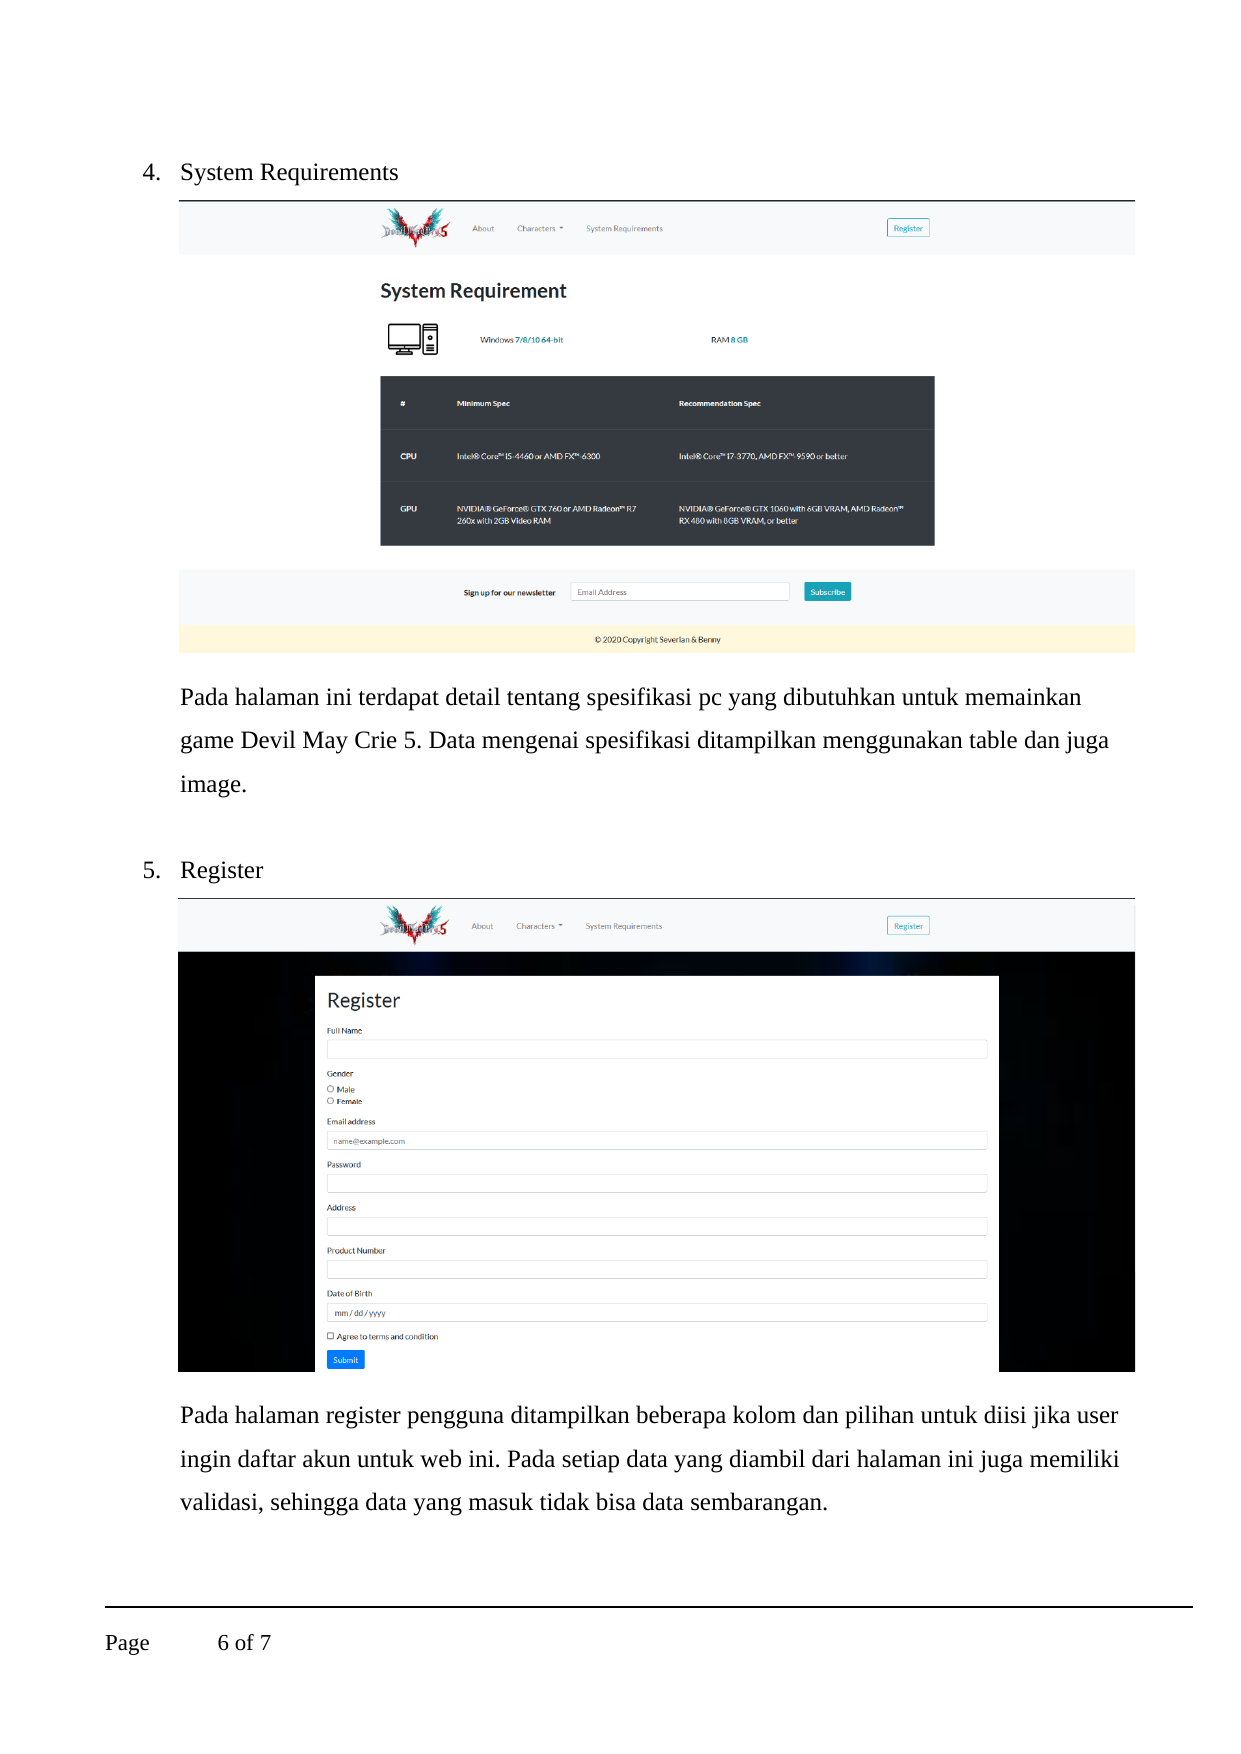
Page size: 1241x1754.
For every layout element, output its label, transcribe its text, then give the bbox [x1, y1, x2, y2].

picture [178, 200, 1136, 654]
list Pada halaman ini terdapat detail tentang spesifikasi pc yang dibutuhkan untuk memainkan game Devil May Crie 5. Data mengenai spesifikasi ditampilkan menggunakan table dan juga image. [180, 654, 1135, 797]
list Pada halaman register pengguna ditampilkan beberapa kolom dan pilihan untuk diisi jika user ingin daftar akun untuk web ini. Pada setiap data yang diambil dari halaman ini juga memiliki validasi, sehingga data yang masuk tidak bisa data sembarangan. [180, 1372, 1135, 1516]
list Register [142, 855, 1135, 884]
list System Requirements [142, 157, 1135, 185]
picture [178, 898, 1136, 1372]
